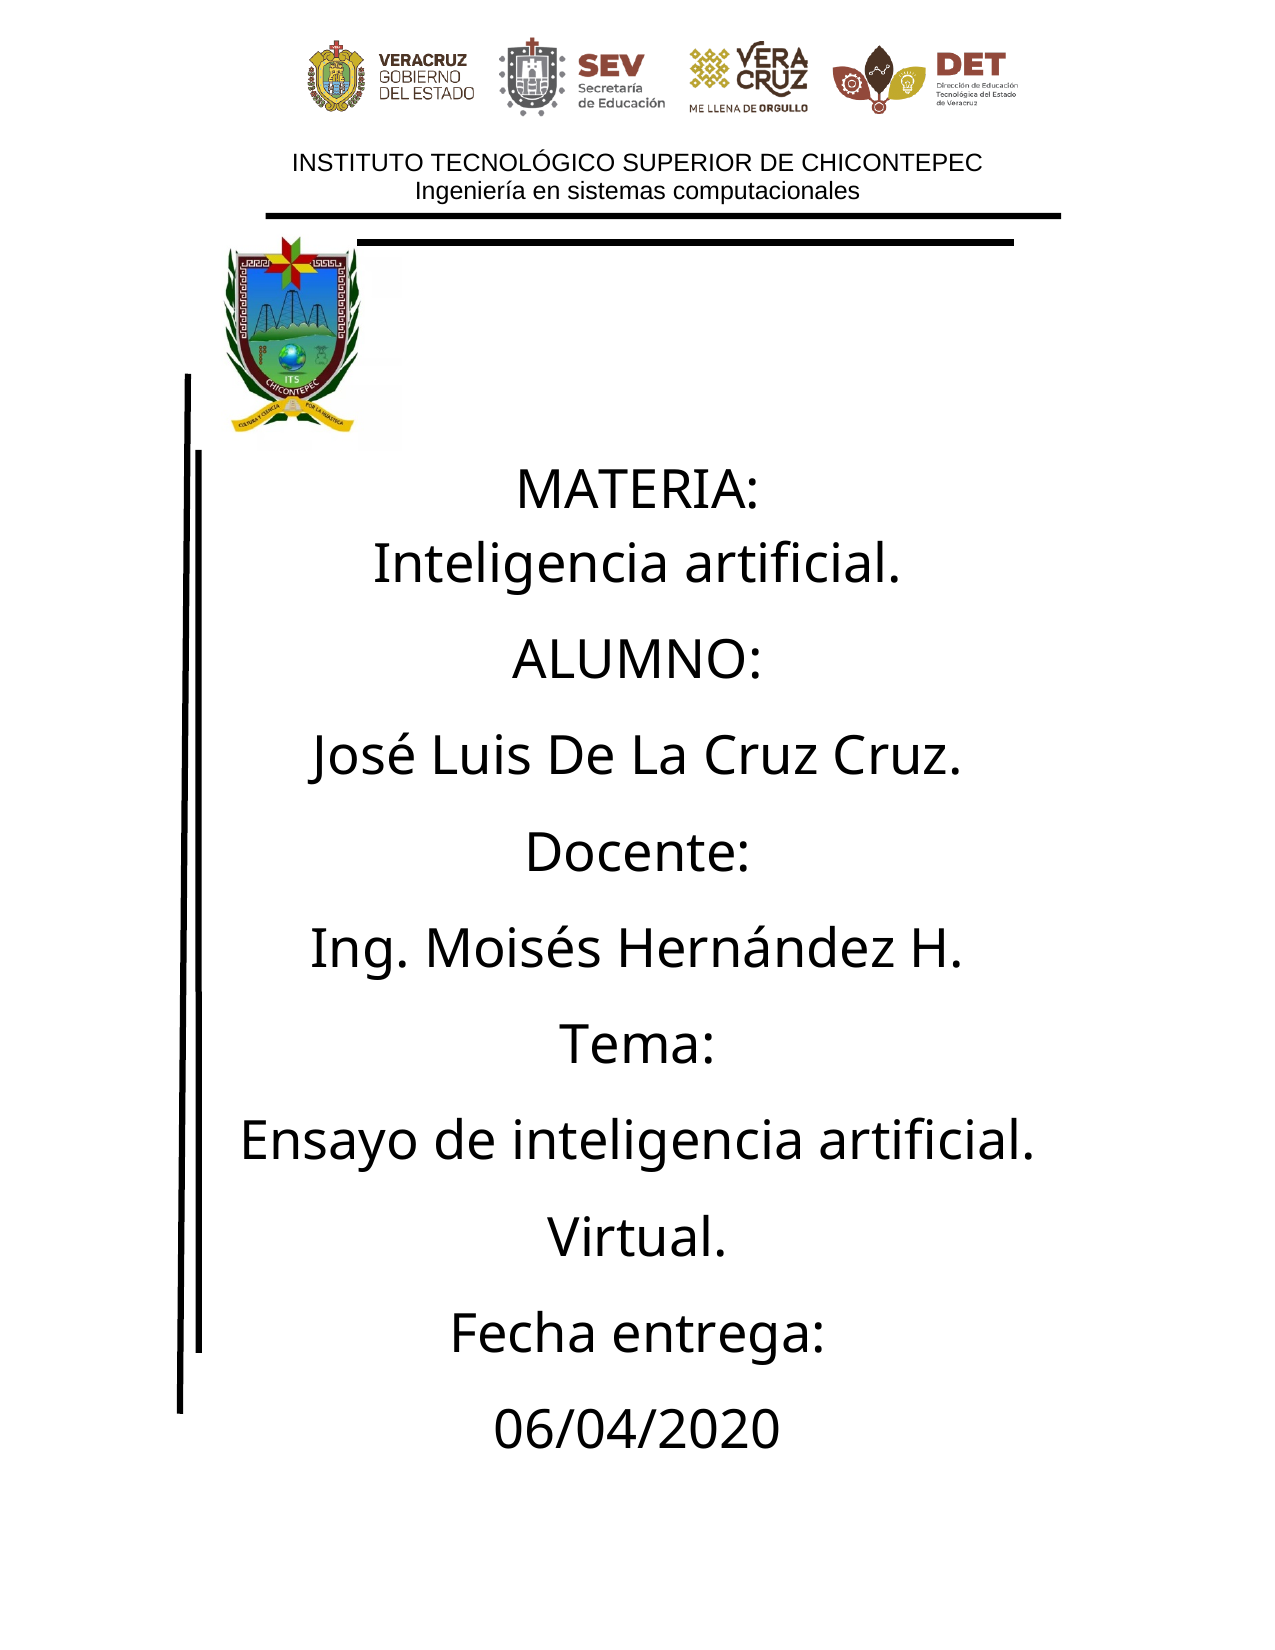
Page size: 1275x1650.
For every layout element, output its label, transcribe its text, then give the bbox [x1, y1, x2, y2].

picture [177, 224, 403, 451]
text Ingeniería en sistemas computacionales [177, 176, 1098, 205]
text Ensayo de inteligencia artificial. [202, 1102, 1098, 1176]
text Virtual. [202, 1198, 1098, 1272]
text Ing. Moisés Hernández H. [202, 909, 1098, 983]
text José Luis De La Cruz Cruz. [202, 717, 1098, 791]
text Inteligencia artificial. [202, 524, 1098, 598]
picture [298, 36, 1026, 118]
text INSTITUTO TECNOLÓGICO SUPERIOR DE CHICONTEPEC [177, 148, 1098, 176]
text Fecha entrega: [184, 1294, 1098, 1368]
text MATERIA: [202, 451, 1098, 524]
text 06/04/2020 [177, 1391, 1098, 1464]
text ALUMNO: [202, 621, 1098, 694]
text Docente: [202, 813, 1098, 887]
text Tema: [202, 1006, 1098, 1079]
